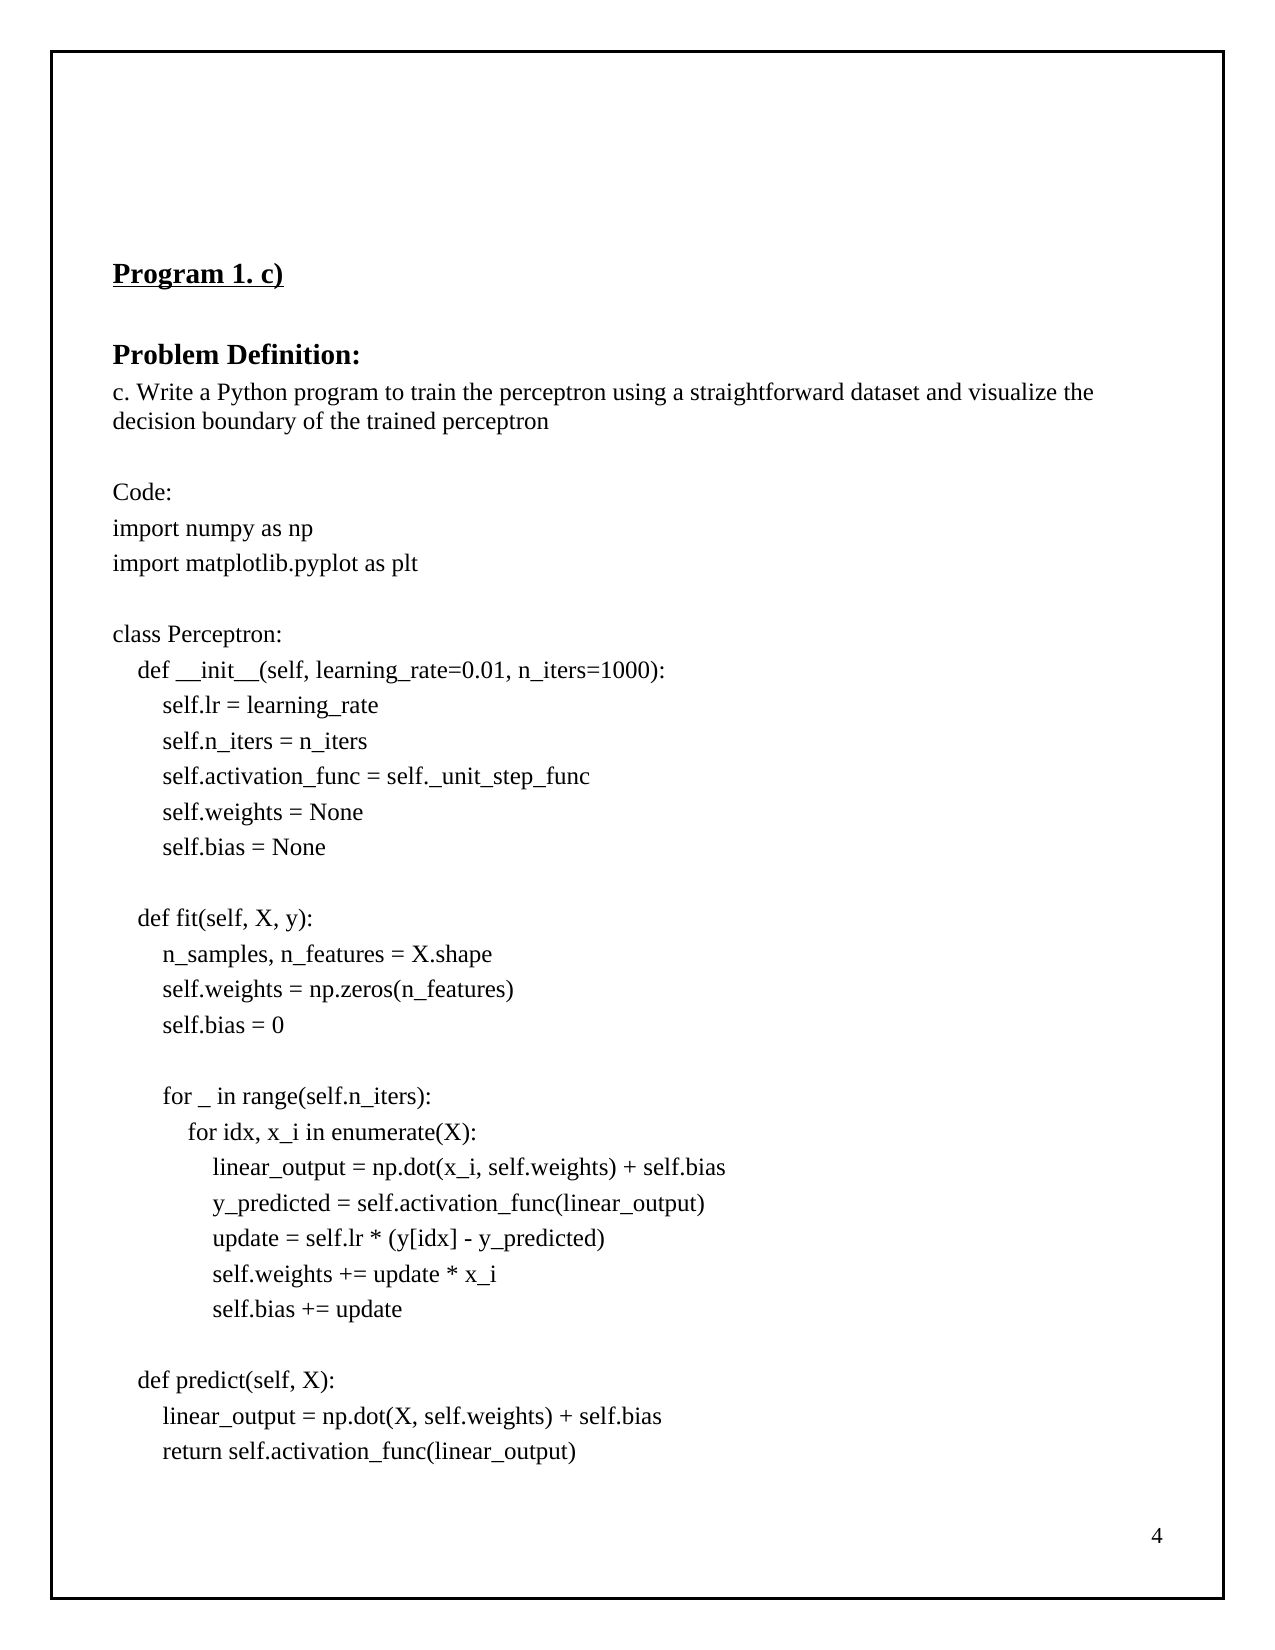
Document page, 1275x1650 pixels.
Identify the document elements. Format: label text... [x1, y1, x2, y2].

subtitle for idx, x_i in enumerate(X): [112, 1117, 1162, 1145]
subtitle def __init__(self, learning_rate=0.01, n_iters=1000): [112, 655, 1162, 684]
subtitle import matplotlib.pyplot as plt [112, 548, 1162, 577]
subtitle linear_output = np.dot(x_i, self.weights) + self.bias [112, 1152, 1162, 1181]
subtitle self.activation_func = self._unit_step_func [112, 761, 1162, 790]
subtitle self.bias = 0 [112, 1010, 1162, 1039]
subtitle class Perceptron: [112, 619, 1162, 648]
subtitle linear_output = np.dot(X, self.weights) + self.bias [112, 1401, 1162, 1429]
subtitle n_samples, n_features = X.shape [112, 939, 1162, 968]
subtitle return self.activation_func(linear_output) [112, 1436, 1162, 1465]
subtitle def predict(self, X): [112, 1365, 1162, 1394]
subtitle self.bias += update [112, 1294, 1162, 1323]
subtitle for _ in range(self.n_iters): [112, 1081, 1162, 1110]
subtitle import numpy as np [112, 513, 1162, 542]
subtitle y_predicted = self.activation_func(linear_output) [112, 1188, 1162, 1216]
subtitle Write a Python program to train the perceptron using a straightforward dataset and visualize the decision boundary of the trained perceptron [112, 377, 1162, 435]
subtitle self.weights = np.zeros(n_features) [112, 974, 1162, 1003]
subtitle update = self.lr * (y[idx] - y_predicted) [112, 1223, 1162, 1252]
subtitle Code: [112, 477, 1162, 506]
subtitle self.bias = None [112, 832, 1162, 861]
subtitle self.n_iters = n_iters [112, 726, 1162, 755]
subtitle Problem Definition: [112, 337, 1162, 371]
subtitle self.weights = None [112, 797, 1162, 826]
subtitle Program 1. c) [112, 257, 1162, 290]
subtitle self.weights += update * x_i [112, 1259, 1162, 1287]
subtitle def fit(self, X, y): [112, 903, 1162, 932]
subtitle self.lr = learning_rate [112, 690, 1162, 719]
